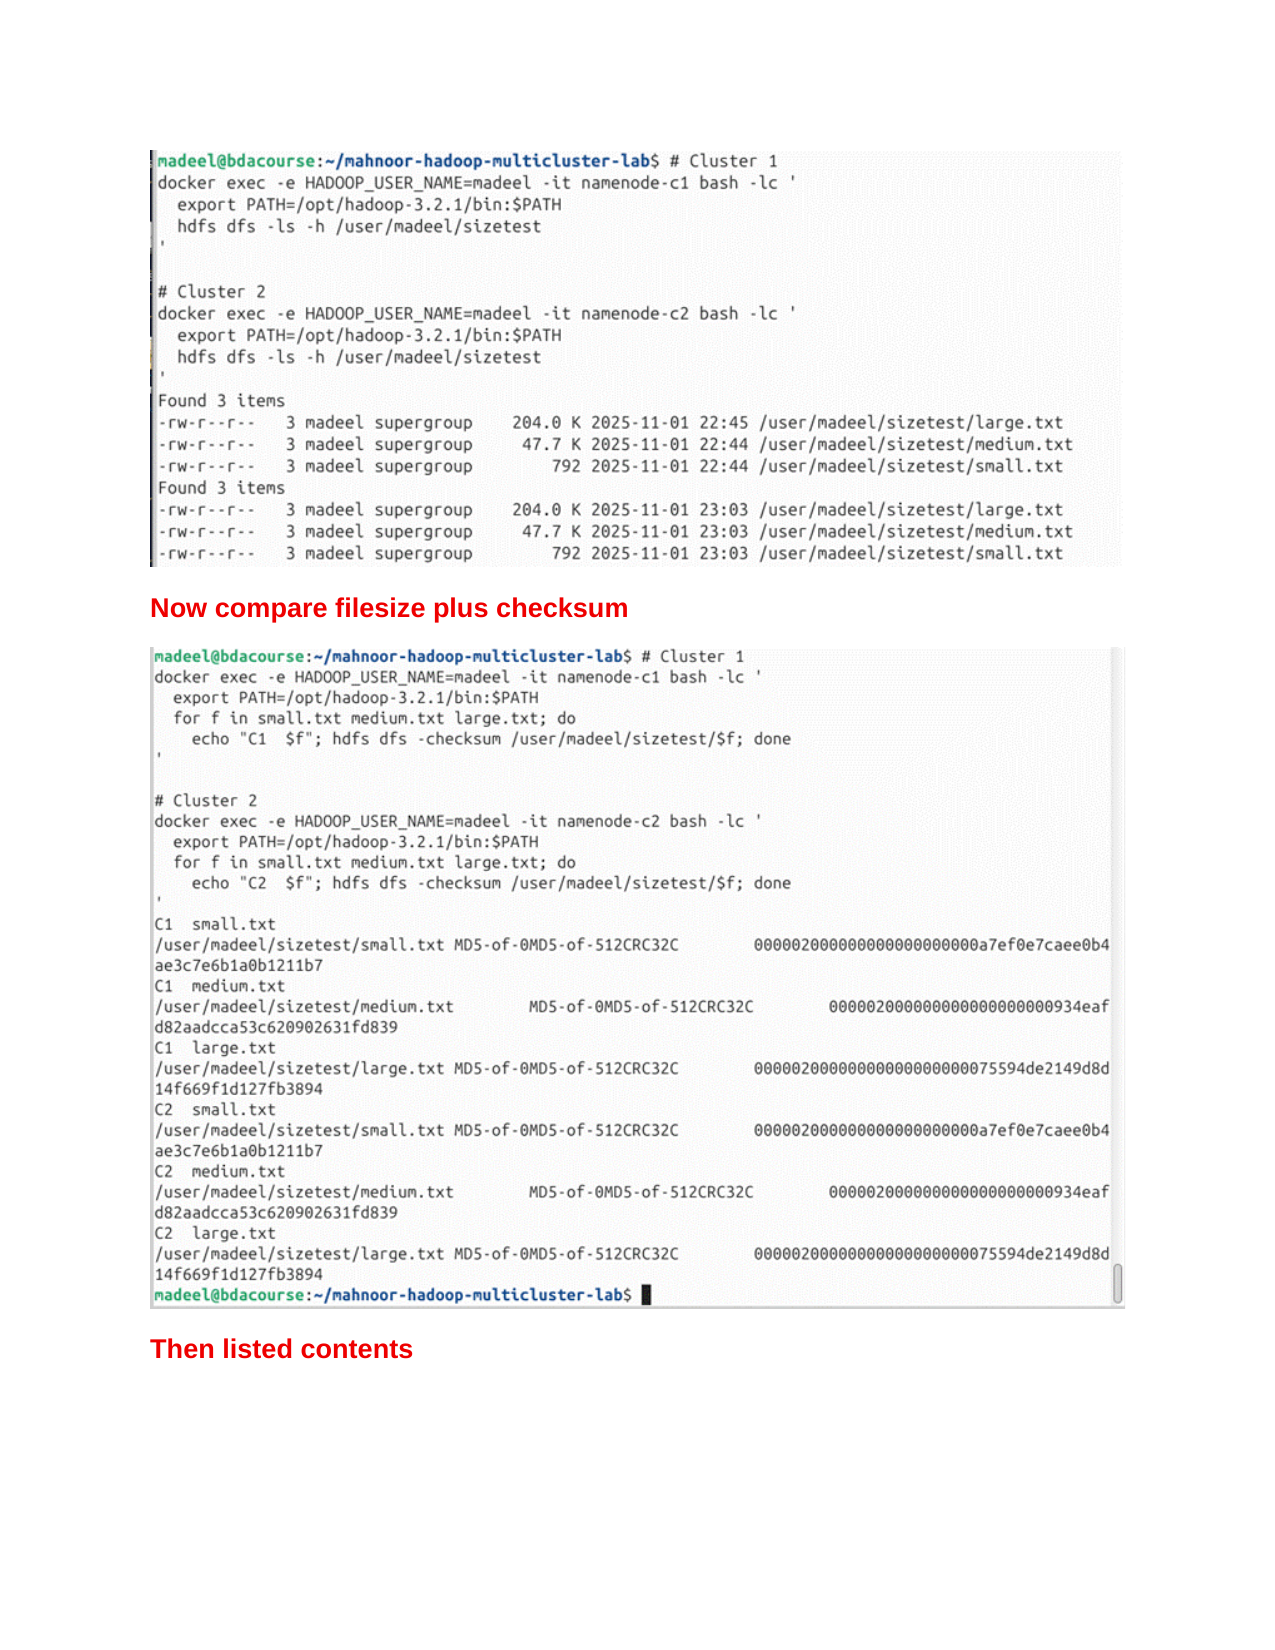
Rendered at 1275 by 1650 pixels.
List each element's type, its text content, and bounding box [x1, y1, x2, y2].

picture [150, 647, 1125, 1309]
text Then listed contents [150, 1333, 1125, 1364]
picture [150, 150, 1123, 567]
text Now compare filesize plus checksum [150, 592, 1125, 623]
